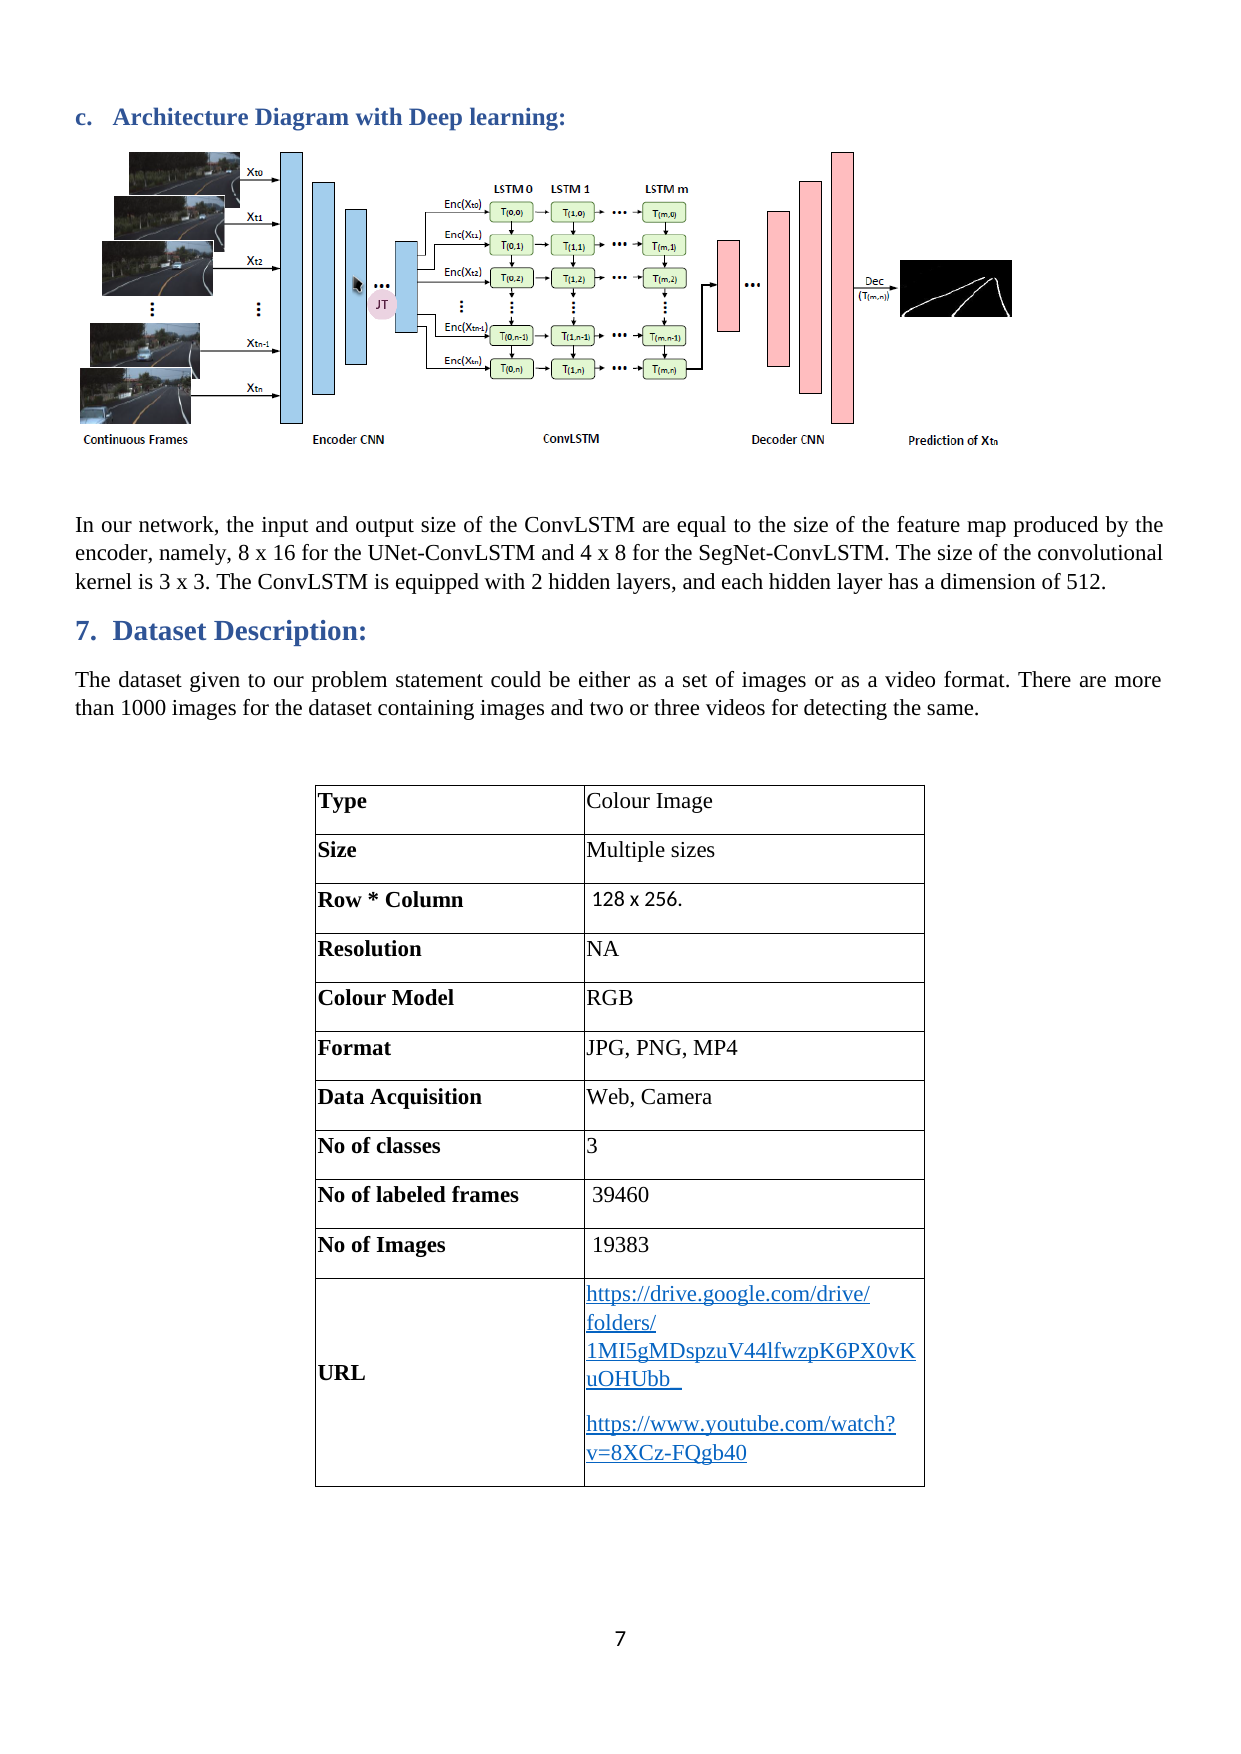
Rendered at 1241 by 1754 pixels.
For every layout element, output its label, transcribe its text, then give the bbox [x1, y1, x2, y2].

table_cell 3 [585, 1131, 924, 1179]
table_header Type [316, 786, 584, 834]
table_cell Multiple sizes [585, 835, 924, 883]
table_cell RGB [585, 983, 924, 1031]
table_cell 128 x 256. [585, 884, 924, 933]
picture [75, 149, 1016, 447]
table_cell JPG, PNG, MP4 [585, 1032, 924, 1080]
table_header Colour Image [585, 786, 924, 834]
table_cell No of Images [316, 1229, 584, 1277]
table_cell 39460 [585, 1180, 924, 1228]
table_cell Data Acquisition [316, 1081, 584, 1130]
text The dataset given to our problem statement could be either as a set of images or as a video format. There are more than 1000 images for the dataset containing images and two or three videos for detecting the same. [75, 666, 1165, 721]
table_cell 19383 [585, 1229, 924, 1277]
table_cell Row * Column [316, 884, 584, 933]
list Dataset Description: [75, 613, 1165, 647]
table_cell Resolution [316, 934, 584, 982]
table_cell Colour Model [316, 983, 584, 1031]
table_cell URL [316, 1279, 584, 1486]
table_cell No of classes [316, 1131, 584, 1179]
table_cell NA [585, 934, 924, 982]
text In our network, the input and output size of the ConvLSTM are equal to the size of the feature map produced by the encoder, namely, 8 x 16 for the UNet-ConvLSTM and 4 x 8 for the SegNet-ConvLSTM. The size of the convolutional kernel is 3 x 3. The ConvLSTM is equipped with 2 hidden layers, and each hidden layer has a dimension of 512. [75, 511, 1165, 594]
table_cell https://drive.google.com/drive/folders/1MI5gMDspzuV44lfwzpK6PX0vKuOHUbb_ https://www.youtube.com/watch?v=8XCz-FQgb40 [585, 1279, 924, 1486]
list Architecture Diagram with Deep learning: [75, 102, 1165, 130]
table_cell Size [316, 835, 584, 883]
table_cell Web, Camera [585, 1081, 924, 1130]
table_cell Format [316, 1032, 584, 1080]
table_cell No of labeled frames [316, 1180, 584, 1228]
